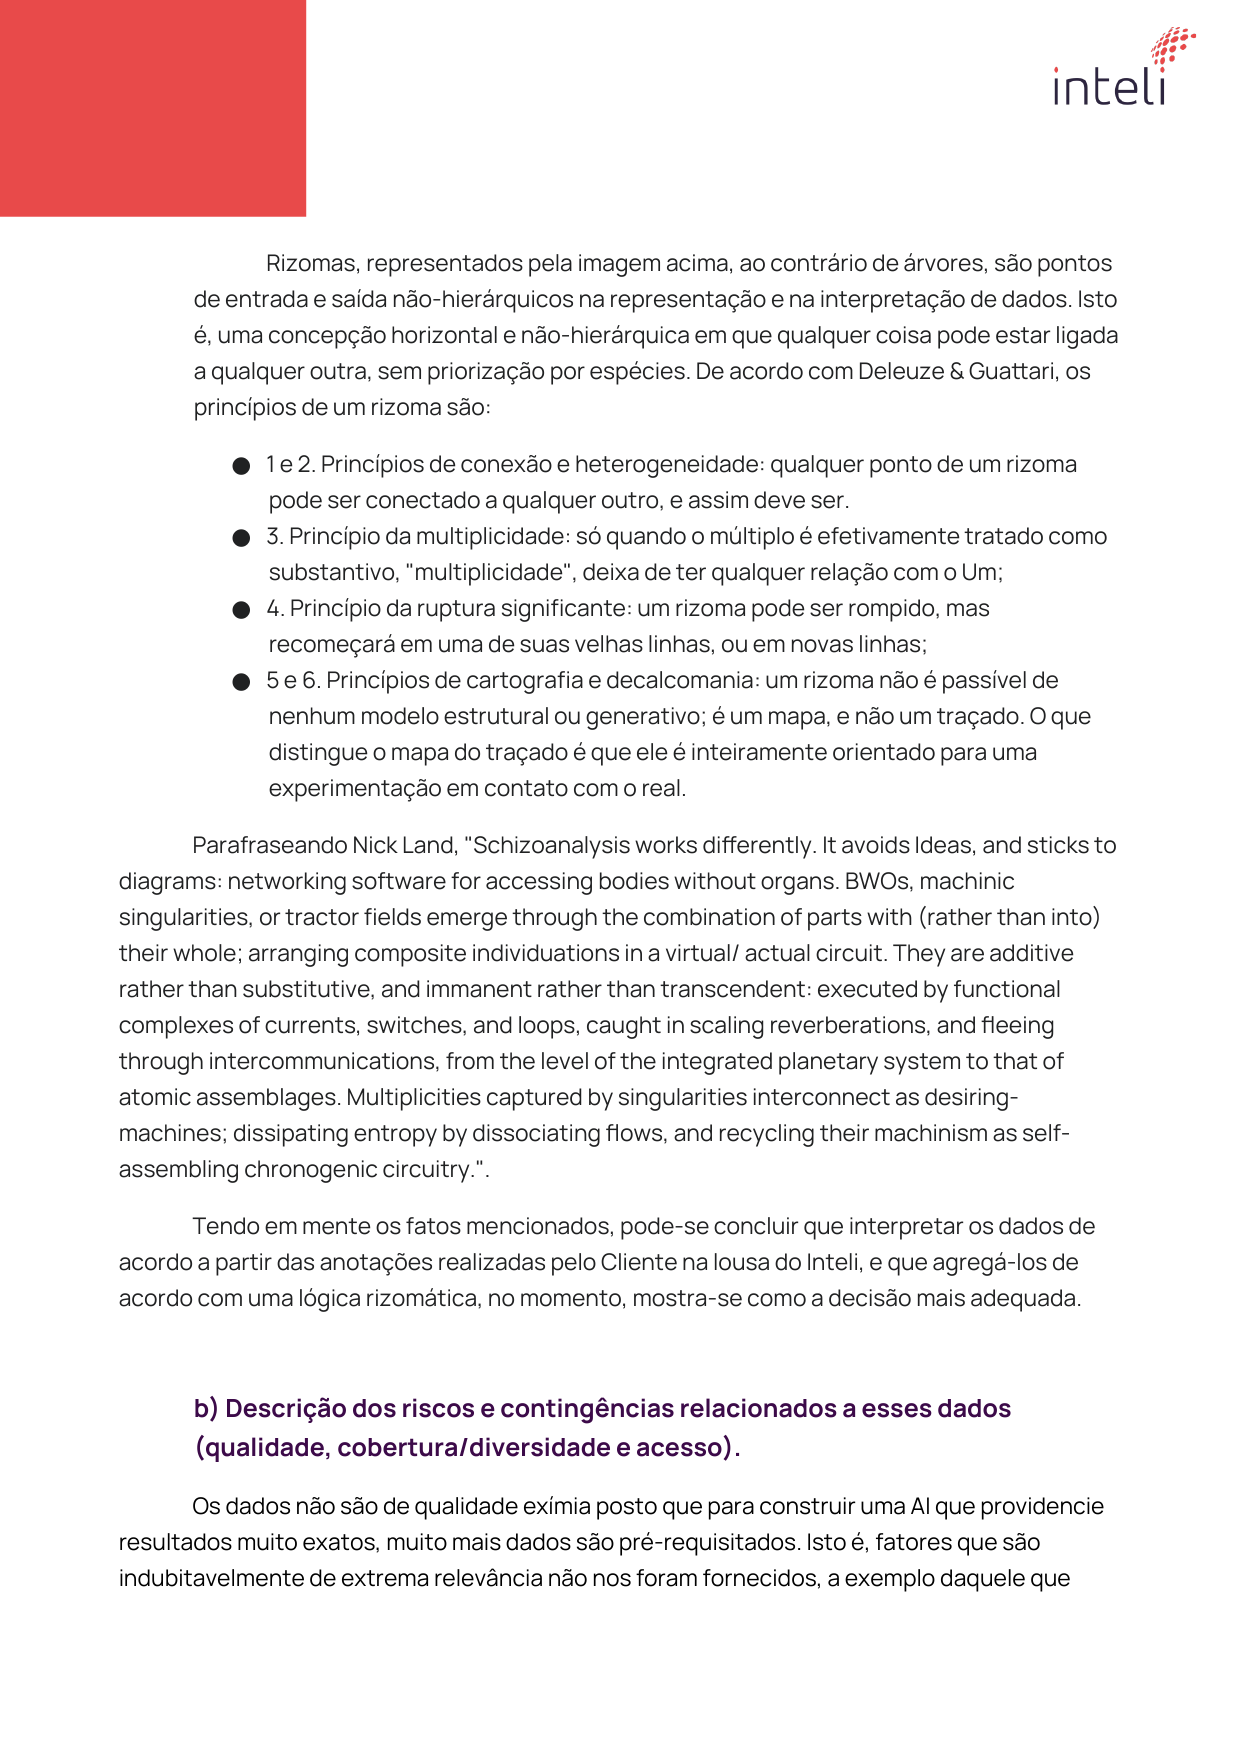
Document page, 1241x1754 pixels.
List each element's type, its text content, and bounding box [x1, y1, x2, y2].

text b) Descrição dos riscos e contingências relacionados a esses dados (qualidade, cobertura/diversidade e acesso). [193, 1390, 1122, 1464]
picture [1054, 27, 1197, 105]
text Parafraseando Nick Land, "Schizoanalysis works differently. It avoids Ideas, and sticks to diagrams: networking software for accessing bodies without organs. BWOs, machinic singularities, or tractor fields emerge through the combination of parts with (rather than into) their whole; arranging composite individuations in a virtual/ actual circuit. They are additive rather than substitutive, and immanent rather than transcendent: executed by functional complexes of currents, switches, and loops, caught in scaling reverberations, and fleeing through intercommunications, from the level of the integrated planetary system to that of atomic assemblages. Multiplicities captured by singularities interconnect as desiring-machines; dissipating entropy by dissociating flows, and recycling their machinism as self-assembling chronogenic circuitry.". [118, 829, 1122, 1185]
list 4. Princípio da ruptura significante: um rizoma pode ser rompido, mas recomeçará em uma de suas velhas linhas, ou em novas linhas; [231, 592, 1122, 659]
text Rizomas, representados pela imagem acima, ao contrário de árvores, são pontos de entrada e saída não-hierárquicos na representação e na interpretação de dados. Isto é, uma concepção horizontal e não-hierárquica em que qualquer coisa pode estar ligada a qualquer outra, sem priorização por espécies. De acordo com Deleuze & Guattari, os princípios de um rizoma são: [193, 124, 1122, 422]
list 5 e 6. Princípios de cartografia e decalcomania: um rizoma não é passível de nenhum modelo estrutural ou generativo; é um mapa, e não um traçado. O que distingue o mapa do traçado é que ele é inteiramente orientado para uma experimentação em contato com o real. [231, 664, 1122, 803]
list 1 e 2. Princípios de conexão e heterogeneidade: qualquer ponto de um rizoma pode ser conectado a qualquer outro, e assim deve ser. [231, 448, 1122, 515]
picture [0, 0, 307, 217]
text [118, 1490, 1122, 1593]
text Tendo em mente os fatos mencionados, pode-se concluir que interpretar os dados de acordo a partir das anotações realizadas pelo Cliente na lousa do Inteli, e que agregá-los de acordo com uma lógica rizomática, no momento, mostra-se como a decisão mais adequada. [118, 1210, 1122, 1314]
list 3. Princípio da multiplicidade: só quando o múltiplo é efetivamente tratado como substantivo, "multiplicidade", deixa de ter qualquer relação com o Um; [231, 520, 1122, 587]
